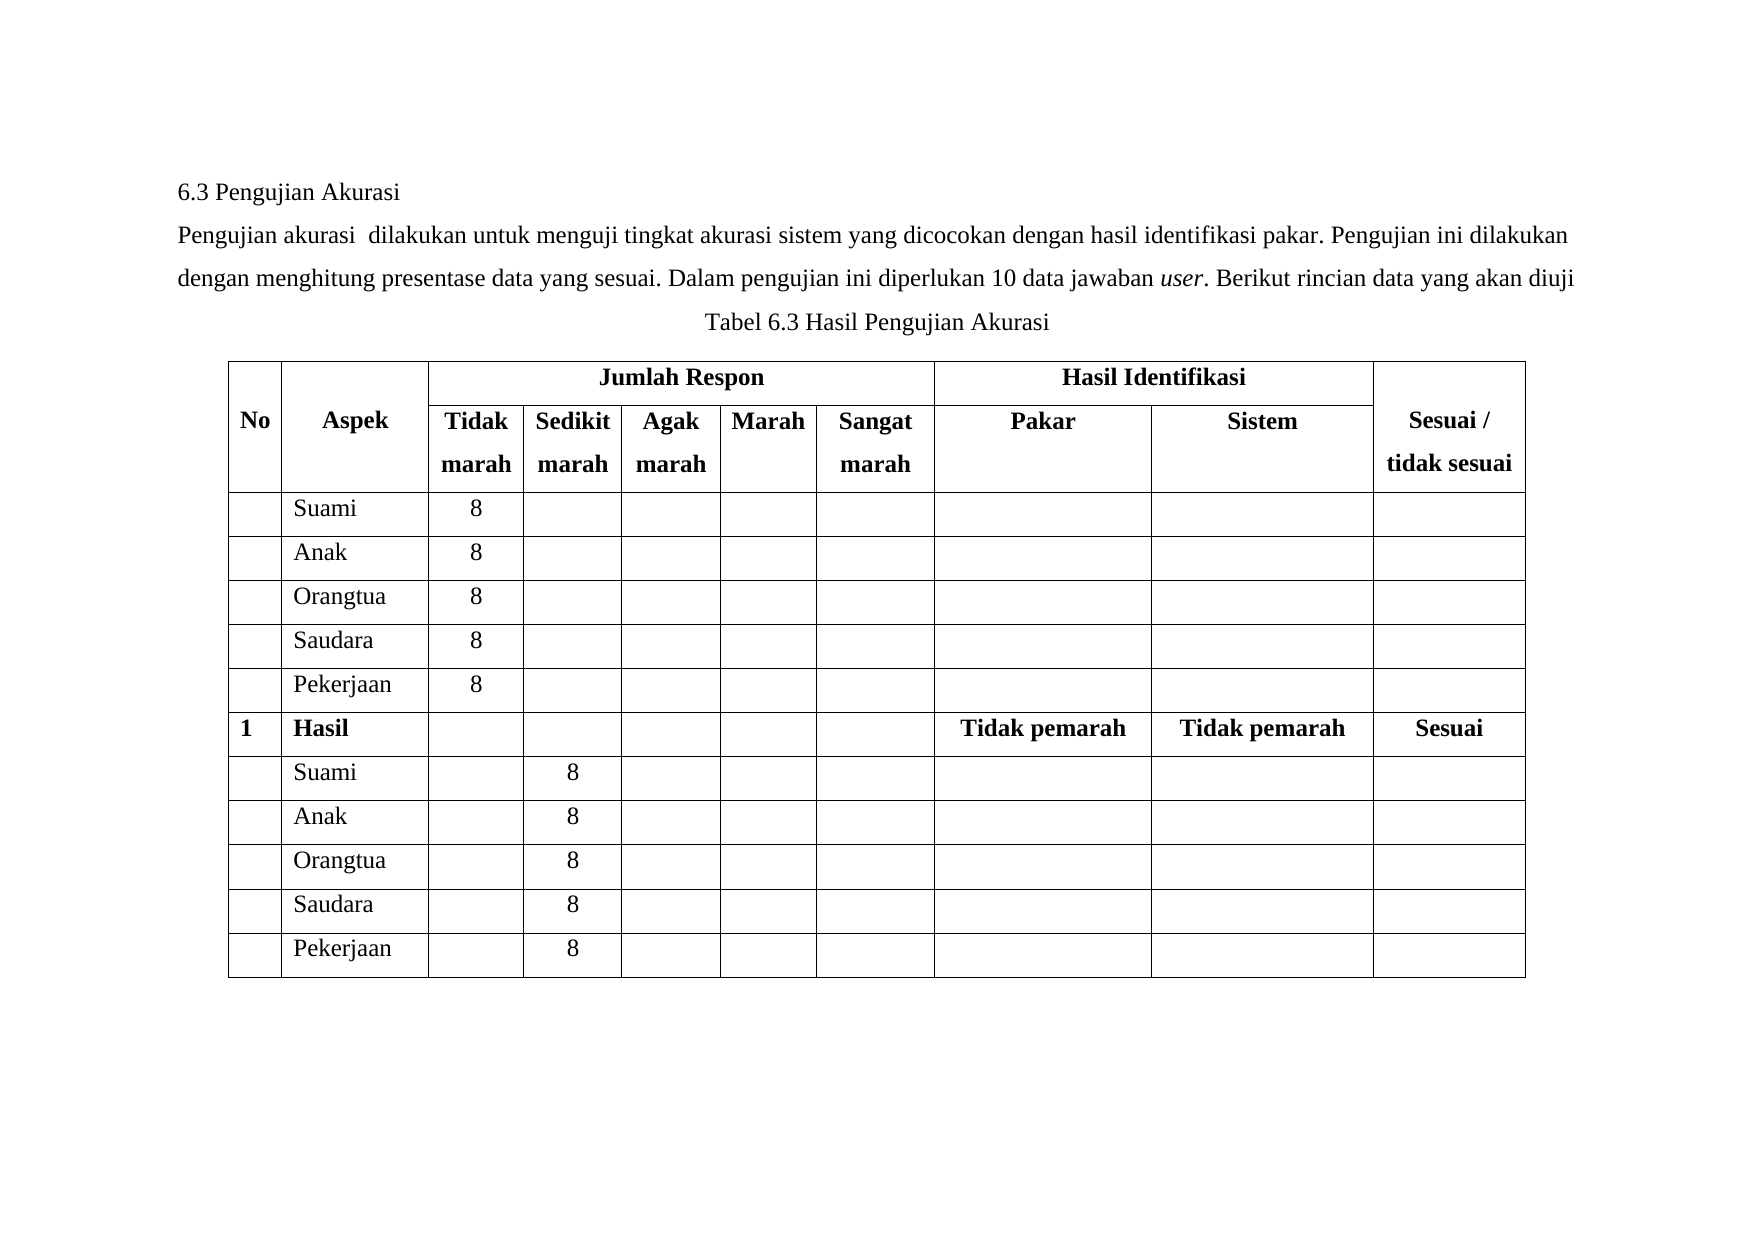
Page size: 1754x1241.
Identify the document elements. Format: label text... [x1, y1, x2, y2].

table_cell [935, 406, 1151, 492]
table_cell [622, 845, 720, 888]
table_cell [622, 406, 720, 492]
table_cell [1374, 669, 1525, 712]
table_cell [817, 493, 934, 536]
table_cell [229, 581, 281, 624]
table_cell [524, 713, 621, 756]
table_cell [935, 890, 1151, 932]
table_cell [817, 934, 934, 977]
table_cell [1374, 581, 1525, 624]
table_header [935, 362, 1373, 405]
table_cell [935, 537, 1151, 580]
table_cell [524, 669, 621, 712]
text 6.3 Pengujian Akurasi [177, 177, 1577, 206]
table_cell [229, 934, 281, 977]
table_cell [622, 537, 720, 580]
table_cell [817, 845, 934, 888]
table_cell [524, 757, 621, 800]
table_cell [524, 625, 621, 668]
text Tabel 6.3 Hasil Pengujian Akurasi [177, 307, 1577, 335]
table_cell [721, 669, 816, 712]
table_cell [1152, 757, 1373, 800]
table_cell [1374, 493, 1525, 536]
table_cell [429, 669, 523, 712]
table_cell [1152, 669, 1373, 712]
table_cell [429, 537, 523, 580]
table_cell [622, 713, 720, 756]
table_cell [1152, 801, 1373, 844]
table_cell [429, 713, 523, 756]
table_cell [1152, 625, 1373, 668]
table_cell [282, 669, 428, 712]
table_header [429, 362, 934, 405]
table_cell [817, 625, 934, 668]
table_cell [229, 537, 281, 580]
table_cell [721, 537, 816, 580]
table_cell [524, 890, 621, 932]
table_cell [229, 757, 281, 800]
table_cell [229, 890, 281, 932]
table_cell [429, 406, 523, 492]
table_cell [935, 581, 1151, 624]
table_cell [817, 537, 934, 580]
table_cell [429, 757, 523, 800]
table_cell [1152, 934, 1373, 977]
text Pengujian akurasi dilakukan untuk menguji tingkat akurasi sistem yang dicocokan dengan hasil identifikasi pakar. Pengujian ini dilakukan dengan menghitung presentase data yang sesuai. Dalam pengujian ini diperlukan 10 data jawaban user. Berikut rincian data yang akan diuji [177, 220, 1577, 292]
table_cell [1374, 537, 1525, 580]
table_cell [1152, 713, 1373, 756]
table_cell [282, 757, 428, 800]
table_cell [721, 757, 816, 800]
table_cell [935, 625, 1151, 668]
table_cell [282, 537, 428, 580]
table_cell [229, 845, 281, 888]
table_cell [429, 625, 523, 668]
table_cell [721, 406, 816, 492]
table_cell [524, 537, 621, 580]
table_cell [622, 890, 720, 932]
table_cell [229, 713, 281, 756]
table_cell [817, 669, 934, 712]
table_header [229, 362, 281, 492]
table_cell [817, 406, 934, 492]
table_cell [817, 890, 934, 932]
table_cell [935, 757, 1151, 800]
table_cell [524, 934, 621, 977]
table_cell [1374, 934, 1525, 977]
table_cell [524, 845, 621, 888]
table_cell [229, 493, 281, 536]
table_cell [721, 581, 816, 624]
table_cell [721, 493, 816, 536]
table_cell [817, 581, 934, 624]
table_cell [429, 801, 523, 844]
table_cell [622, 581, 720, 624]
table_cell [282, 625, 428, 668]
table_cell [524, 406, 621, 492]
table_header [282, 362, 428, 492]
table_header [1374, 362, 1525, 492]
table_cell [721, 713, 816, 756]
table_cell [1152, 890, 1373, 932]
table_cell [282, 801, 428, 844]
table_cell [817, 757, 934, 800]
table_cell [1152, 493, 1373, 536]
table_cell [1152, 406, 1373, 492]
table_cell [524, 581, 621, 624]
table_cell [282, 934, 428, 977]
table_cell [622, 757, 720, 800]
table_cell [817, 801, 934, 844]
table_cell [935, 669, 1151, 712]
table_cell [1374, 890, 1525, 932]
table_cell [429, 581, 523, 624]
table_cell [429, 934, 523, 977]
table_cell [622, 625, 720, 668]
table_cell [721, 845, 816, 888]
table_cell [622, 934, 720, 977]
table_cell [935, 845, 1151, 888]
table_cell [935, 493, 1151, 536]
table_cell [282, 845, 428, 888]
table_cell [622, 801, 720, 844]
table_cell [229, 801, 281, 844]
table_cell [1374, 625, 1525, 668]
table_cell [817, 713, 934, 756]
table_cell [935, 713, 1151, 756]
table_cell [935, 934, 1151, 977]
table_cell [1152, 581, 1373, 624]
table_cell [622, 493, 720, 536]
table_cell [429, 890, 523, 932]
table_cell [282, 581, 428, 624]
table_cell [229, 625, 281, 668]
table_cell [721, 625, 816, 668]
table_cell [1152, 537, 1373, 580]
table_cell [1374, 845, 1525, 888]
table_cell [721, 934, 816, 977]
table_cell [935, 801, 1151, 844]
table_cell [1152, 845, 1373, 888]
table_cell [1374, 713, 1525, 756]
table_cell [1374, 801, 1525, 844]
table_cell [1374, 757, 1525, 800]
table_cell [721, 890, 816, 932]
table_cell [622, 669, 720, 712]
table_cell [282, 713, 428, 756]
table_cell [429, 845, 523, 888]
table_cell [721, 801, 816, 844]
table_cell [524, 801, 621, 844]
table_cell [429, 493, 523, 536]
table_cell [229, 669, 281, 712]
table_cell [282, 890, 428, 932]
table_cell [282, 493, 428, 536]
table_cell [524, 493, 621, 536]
